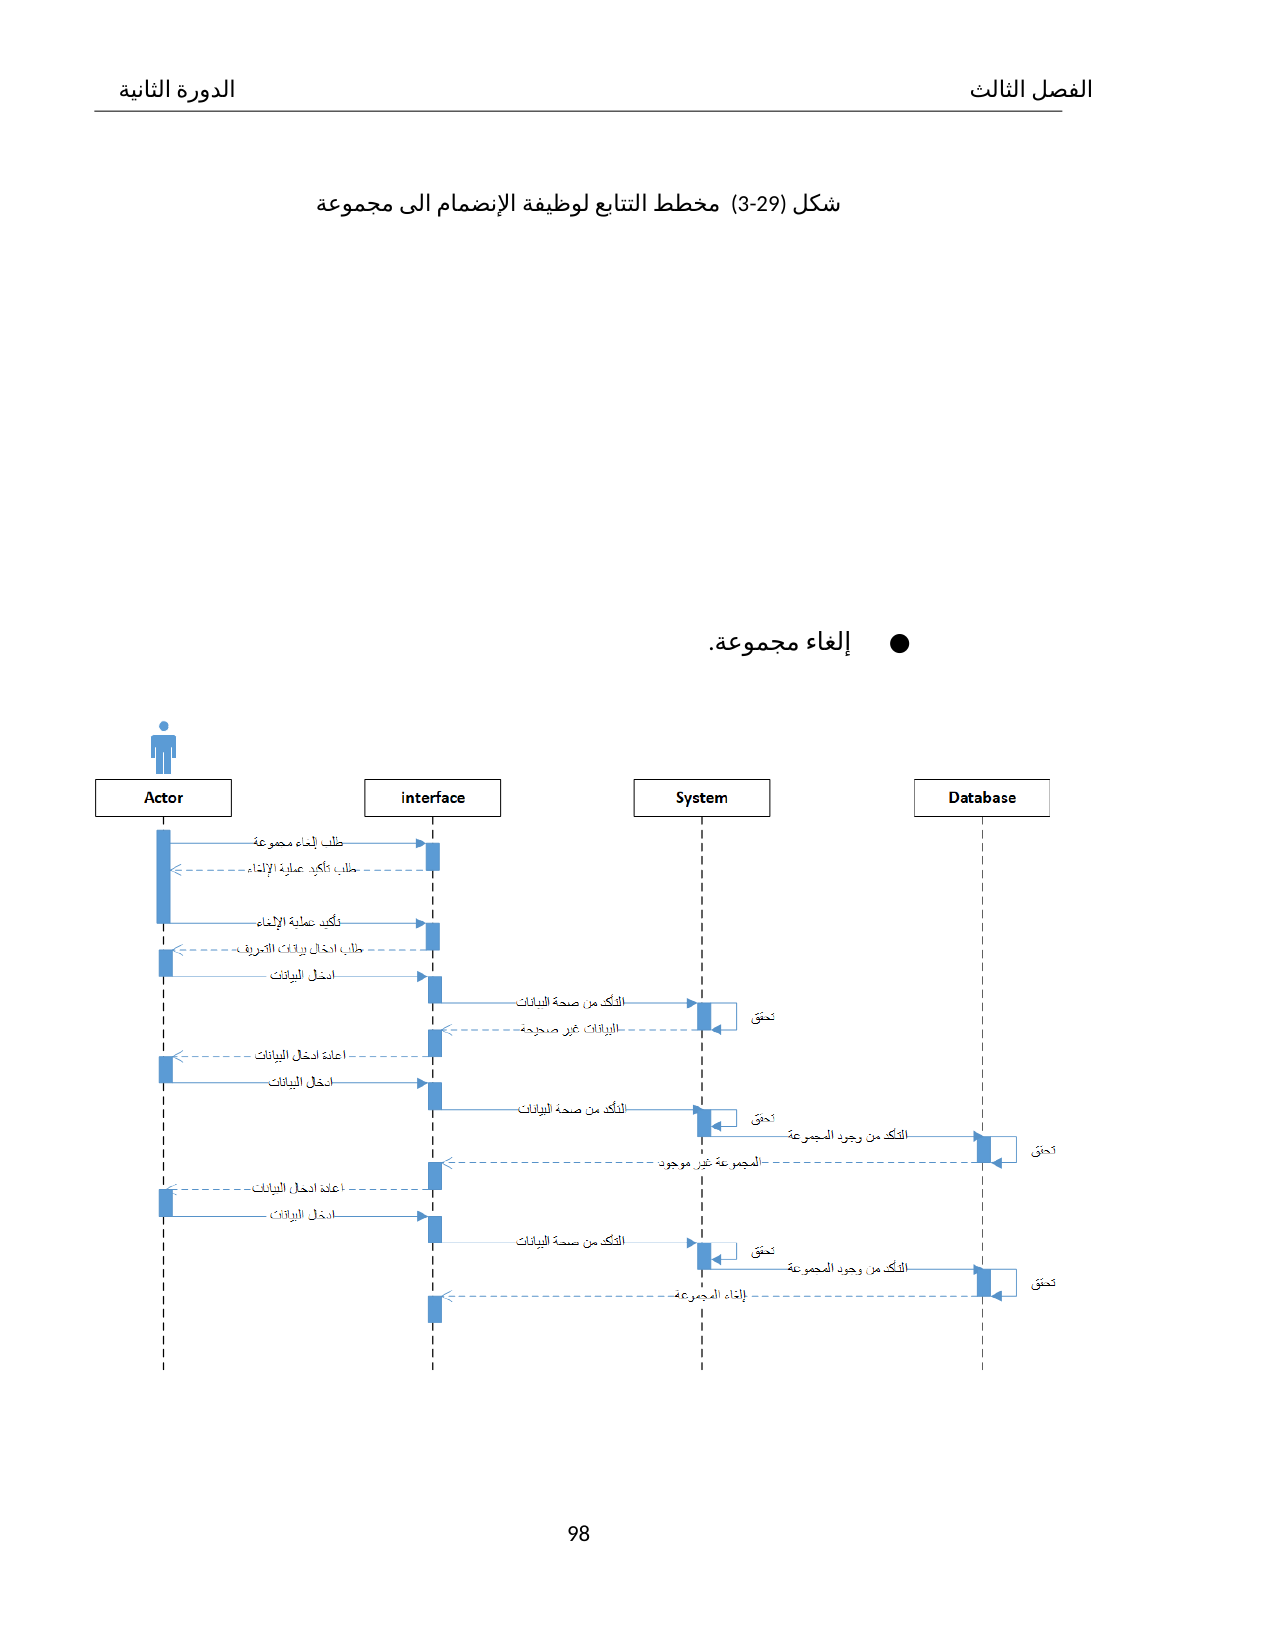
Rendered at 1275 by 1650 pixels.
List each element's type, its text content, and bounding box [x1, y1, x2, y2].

picture [94, 719, 1063, 1371]
text شكل (29-3) مخطط التتابع لوظيفة الإنضمام الى مجموعة [118, 189, 1039, 218]
list إلغاء مجموعة. [118, 613, 889, 664]
